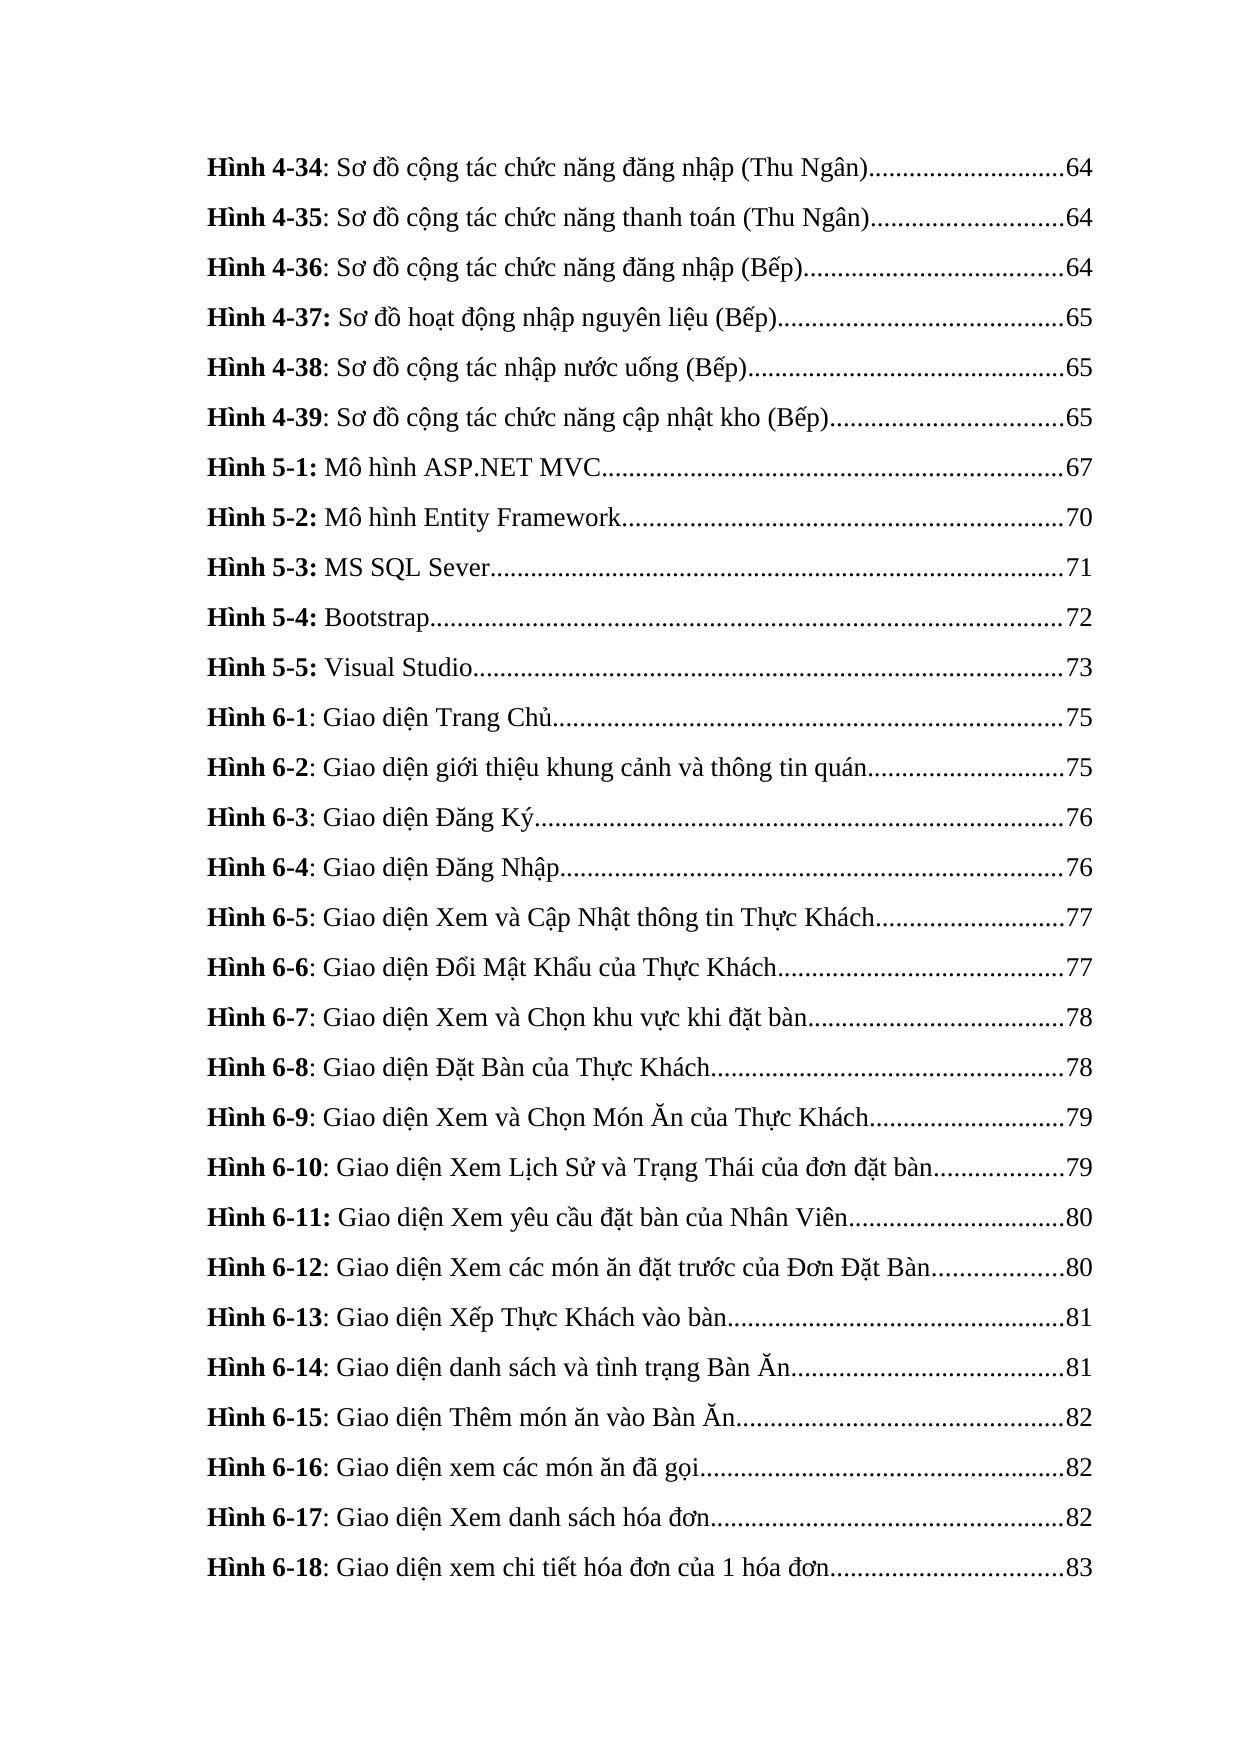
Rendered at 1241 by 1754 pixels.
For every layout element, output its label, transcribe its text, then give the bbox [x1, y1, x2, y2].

text Hình 6-11: Giao diện Xem yêu cầu đặt bàn của Nhân Viên 80 [207, 1197, 1092, 1234]
text Hình 5-3: MS SQL Sever 71 [207, 547, 1092, 584]
text Hình 5-5: Visual Studio 73 [207, 647, 1092, 684]
text Hình 6-3: Giao diện Đăng Ký 76 [207, 797, 1092, 834]
text Hình 4-34: Sơ đồ cộng tác chức năng đăng nhập (Thu Ngân) 64 [207, 147, 1092, 184]
text Hình 6-10: Giao diện Xem Lịch Sử và Trạng Thái của đơn đặt bàn 79 [207, 1147, 1092, 1184]
text Hình 5-1: Mô hình ASP.NET MVC 67 [207, 447, 1092, 484]
text Hình 6-14: Giao diện danh sách và tình trạng Bàn Ăn 81 [207, 1347, 1092, 1384]
text Hình 4-38: Sơ đồ cộng tác nhập nước uống (Bếp) 65 [207, 347, 1092, 384]
text Hình 6-6: Giao diện Đổi Mật Khẩu của Thực Khách 77 [207, 947, 1092, 984]
text Hình 6-16: Giao diện xem các món ăn đã gọi 82 [207, 1447, 1092, 1484]
text Hình 4-37: Sơ đồ hoạt động nhập nguyên liệu (Bếp) 65 [207, 297, 1092, 334]
text Hình 4-36: Sơ đồ cộng tác chức năng đăng nhập (Bếp) 64 [207, 247, 1092, 284]
text Hình 6-5: Giao diện Xem và Cập Nhật thông tin Thực Khách 77 [207, 897, 1092, 934]
text Hình 6-17: Giao diện Xem danh sách hóa đơn 82 [207, 1497, 1092, 1534]
text Hình 6-8: Giao diện Đặt Bàn của Thực Khách 78 [207, 1047, 1092, 1084]
text Hình 6-2: Giao diện giới thiệu khung cảnh và thông tin quán 75 [207, 747, 1092, 784]
text Hình 4-35: Sơ đồ cộng tác chức năng thanh toán (Thu Ngân) 64 [207, 197, 1092, 234]
text Hình 6-12: Giao diện Xem các món ăn đặt trước của Đơn Đặt Bàn 80 [207, 1247, 1092, 1284]
text Hình 6-4: Giao diện Đăng Nhập 76 [207, 847, 1092, 884]
text Hình 6-9: Giao diện Xem và Chọn Món Ăn của Thực Khách 79 [207, 1097, 1092, 1134]
text Hình 5-2: Mô hình Entity Framework 70 [207, 497, 1092, 534]
text Hình 4-39: Sơ đồ cộng tác chức năng cập nhật kho (Bếp) 65 [207, 397, 1092, 434]
text Hình 5-4: Bootstrap 72 [207, 597, 1092, 634]
text Hình 6-13: Giao diện Xếp Thực Khách vào bàn 81 [207, 1297, 1092, 1334]
text Hình 6-18: Giao diện xem chi tiết hóa đơn của 1 hóa đơn 83 [207, 1547, 1092, 1584]
text Hình 6-1: Giao diện Trang Chủ 75 [207, 697, 1092, 734]
text Hình 6-7: Giao diện Xem và Chọn khu vực khi đặt bàn 78 [207, 997, 1092, 1034]
text Hình 6-15: Giao diện Thêm món ăn vào Bàn Ăn 82 [207, 1397, 1092, 1434]
